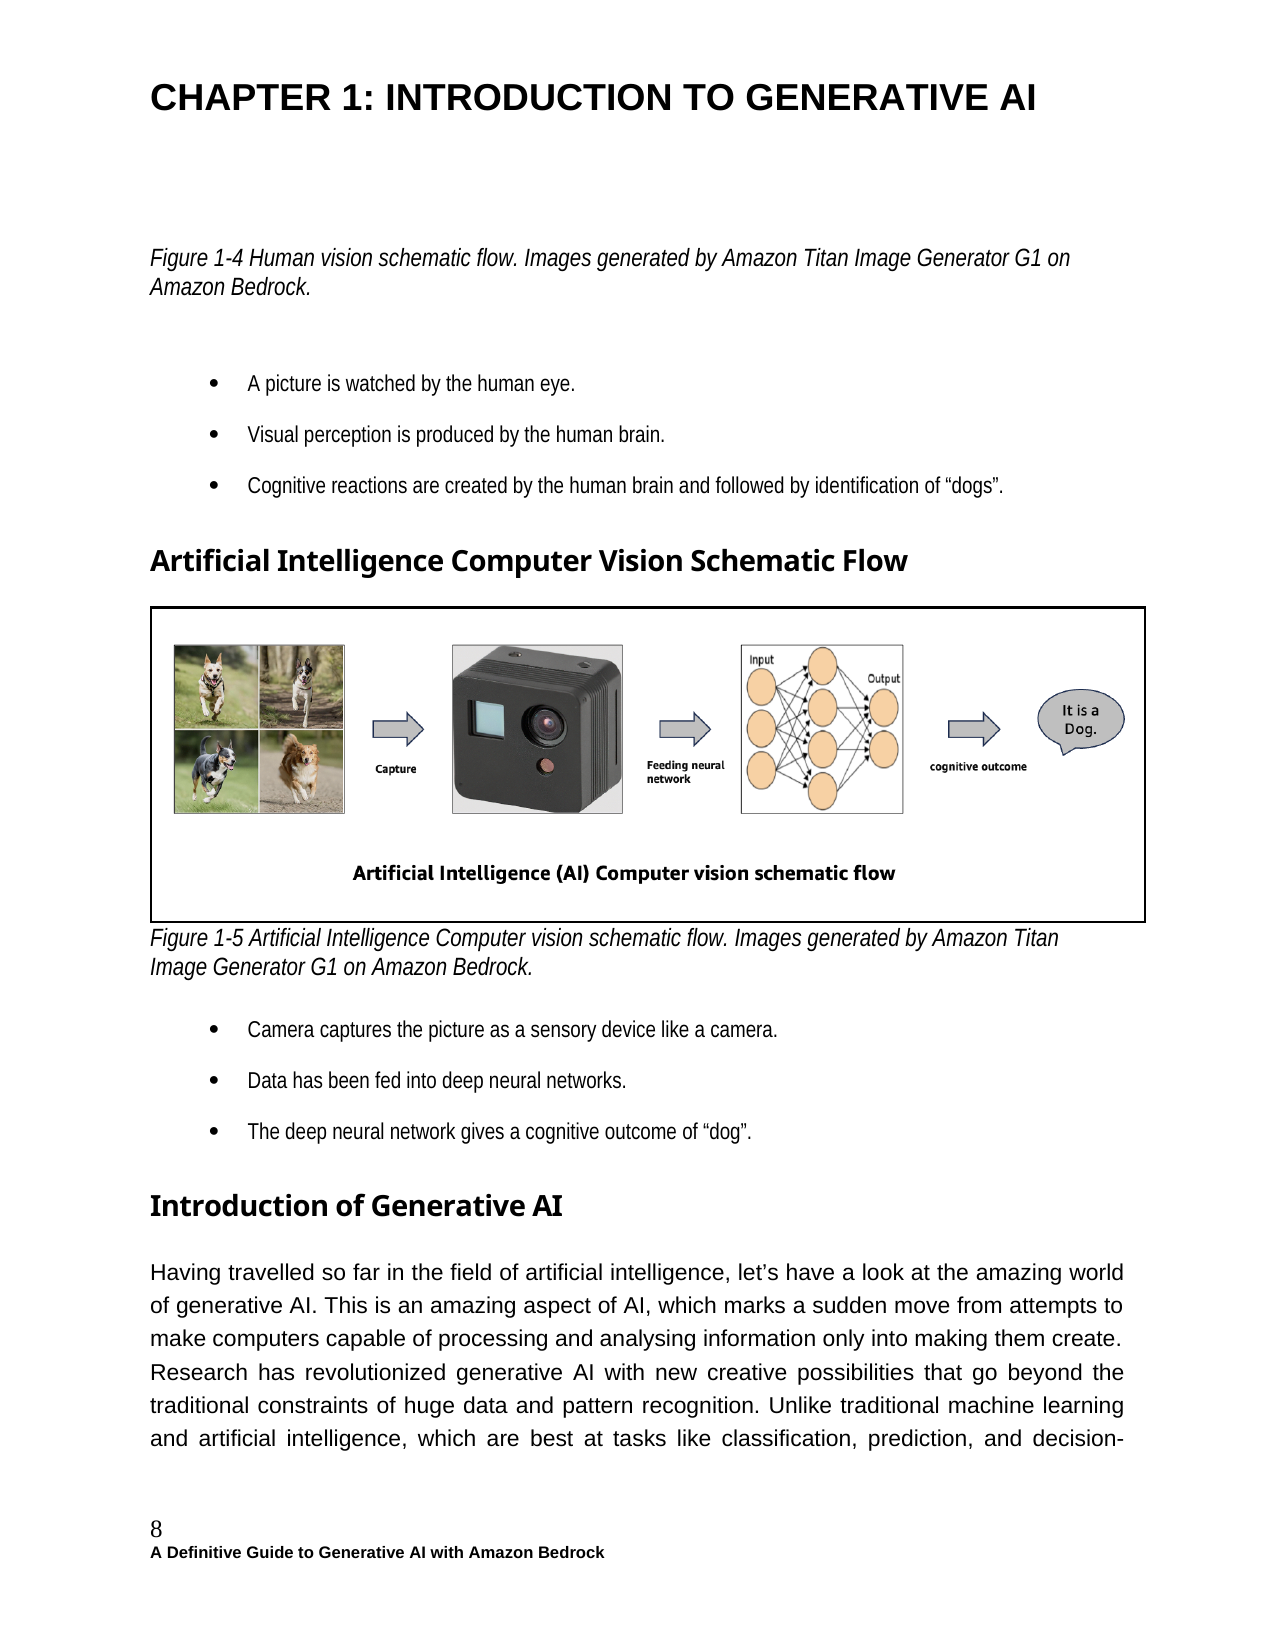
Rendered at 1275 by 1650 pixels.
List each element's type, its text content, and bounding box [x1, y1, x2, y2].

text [150, 1352, 1125, 1452]
list Cognitive reactions are created by the human brain and followed by identification of “dogs”. [210, 472, 1005, 499]
list A picture is watched by the human eye. [210, 370, 1005, 397]
subtitle Artificial Intelligence Computer Vision Schematic Flow [150, 540, 1125, 580]
text Having travelled so far in the field of artificial intelligence, let’s have a look at the amazing world of generative AI. This is an amazing aspect of AI, which marks a sudden move from attempts to make computers capable of processing and analysing information only into making them create. [150, 1252, 1125, 1352]
text Figure 1-5 Artificial Intelligence Computer vision schematic flow. Images generated by Amazon Titan Image Generator G1 on Amazon Bedrock. [150, 923, 1125, 980]
list The deep neural network gives a cognitive outcome of “dog”. [210, 1118, 1005, 1144]
subtitle Introduction of Generative AI [150, 1185, 1125, 1225]
text Figure 1-4 Human vision schematic flow. Images generated by Amazon Titan Image Generator G1 on Amazon Bedrock. [150, 243, 1125, 300]
list Visual perception is produced by the human brain. [210, 421, 1005, 448]
list Camera captures the picture as a sensory device like a camera. [210, 1016, 1005, 1042]
list Data has been fed into deep neural networks. [210, 1067, 1005, 1093]
picture [152, 609, 1144, 921]
